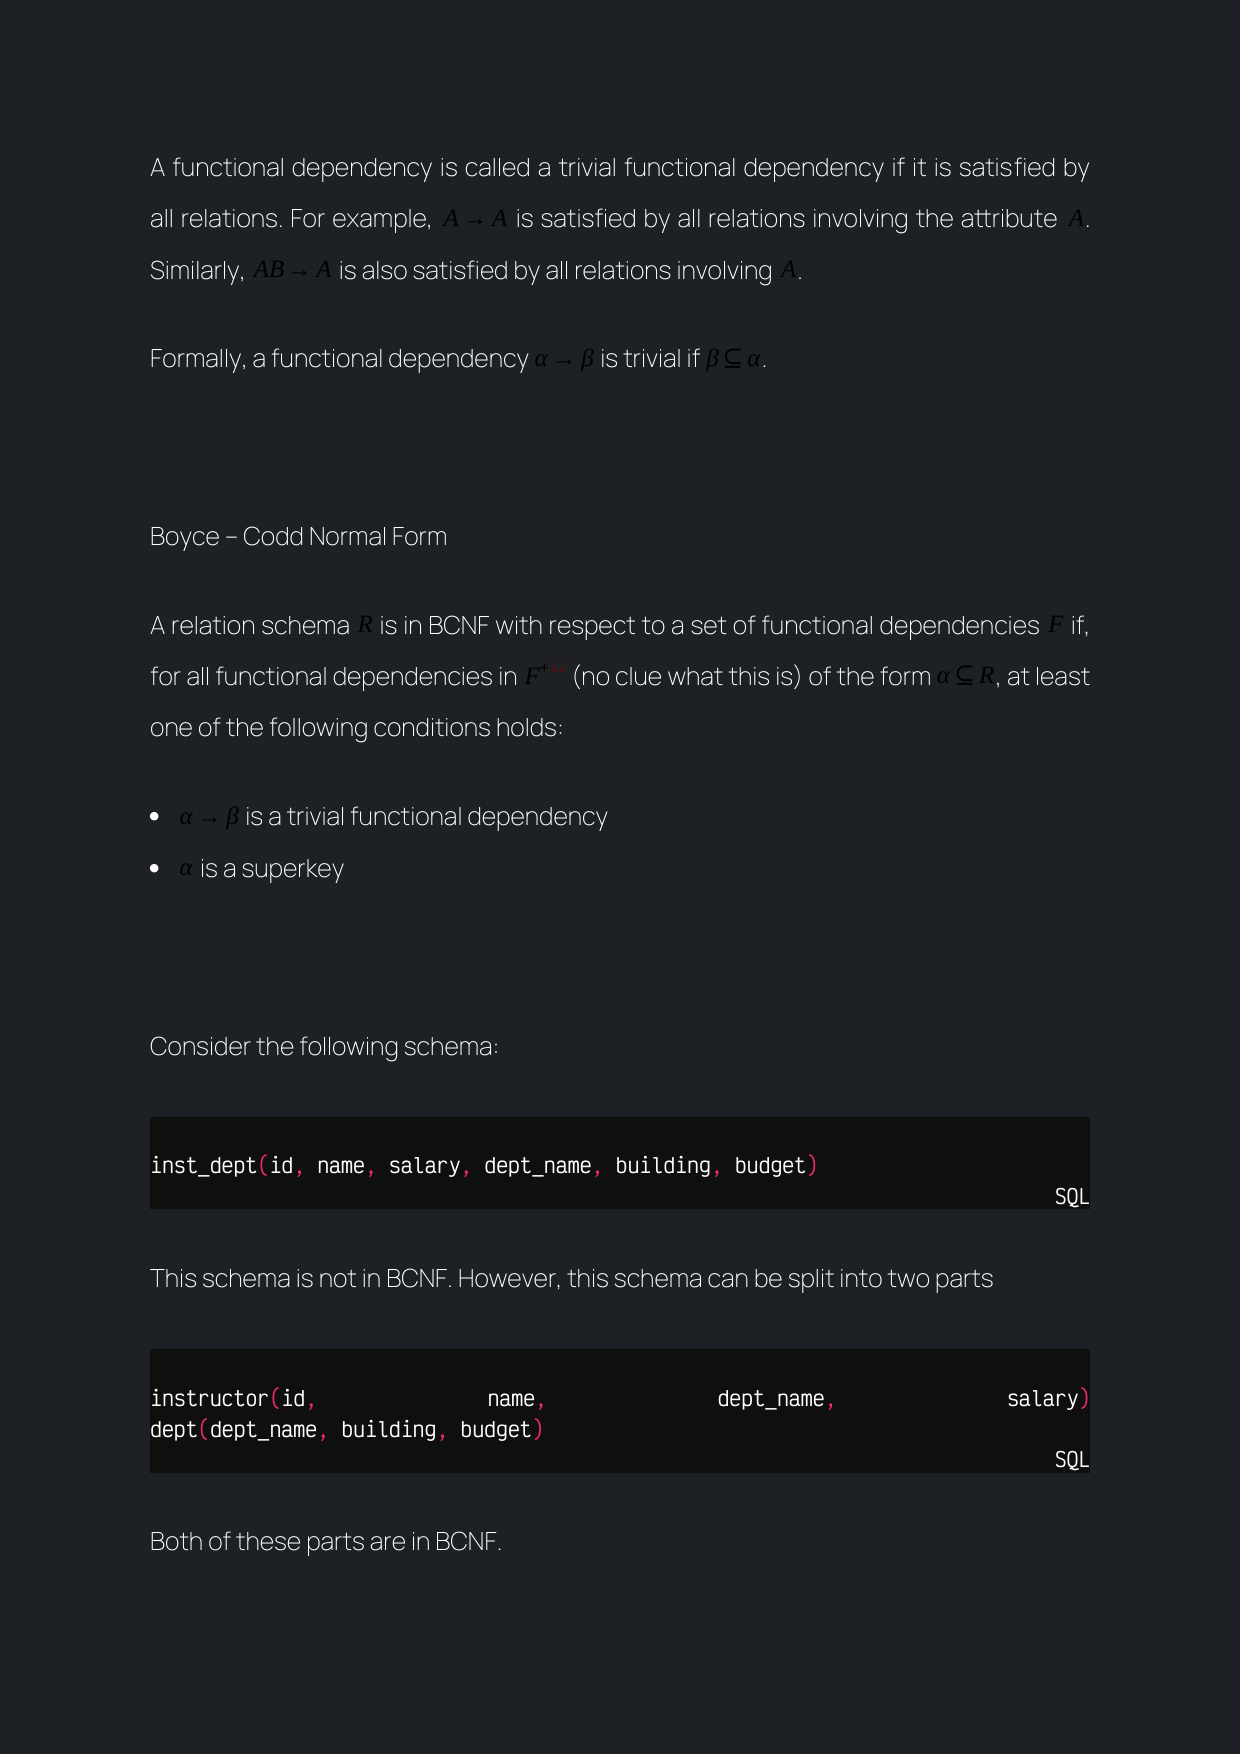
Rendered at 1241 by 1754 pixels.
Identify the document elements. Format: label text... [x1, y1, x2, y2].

subtitle Boyce – Codd Normal Form [150, 519, 1090, 553]
text A functional dependency is called a trivial functional dependency if it is satisfied by all relations. For example, is satisfied by all relations involving the attribute . Similarly, is also satisfied by all relations involving . [150, 150, 1090, 287]
text inst_dept(id, name, salary, dept_name, building, budget) [150, 1148, 1090, 1179]
text A relation schema is in BCNF with respect to a set of functional dependencies if, for all functional dependencies in (no clue what this is) of the form , at least one of the following conditions holds: [150, 607, 1090, 744]
text This schema is not in BCNF. However, this schema can be split into two parts [150, 1261, 1090, 1295]
text Consider the following schema: [150, 1028, 1090, 1062]
text SQL [150, 1179, 1090, 1209]
text Both of these parts are in BCNF. [150, 1524, 1090, 1558]
text instructor(id, name, dept_name, salary) dept(dept_name, building, budget) [150, 1380, 1090, 1442]
text SQL [150, 1442, 1090, 1473]
text Formally, a functional dependency is trivial if . [150, 341, 1090, 375]
list is a superkey [150, 850, 1090, 885]
list is a trivial functional dependency [150, 799, 1090, 833]
